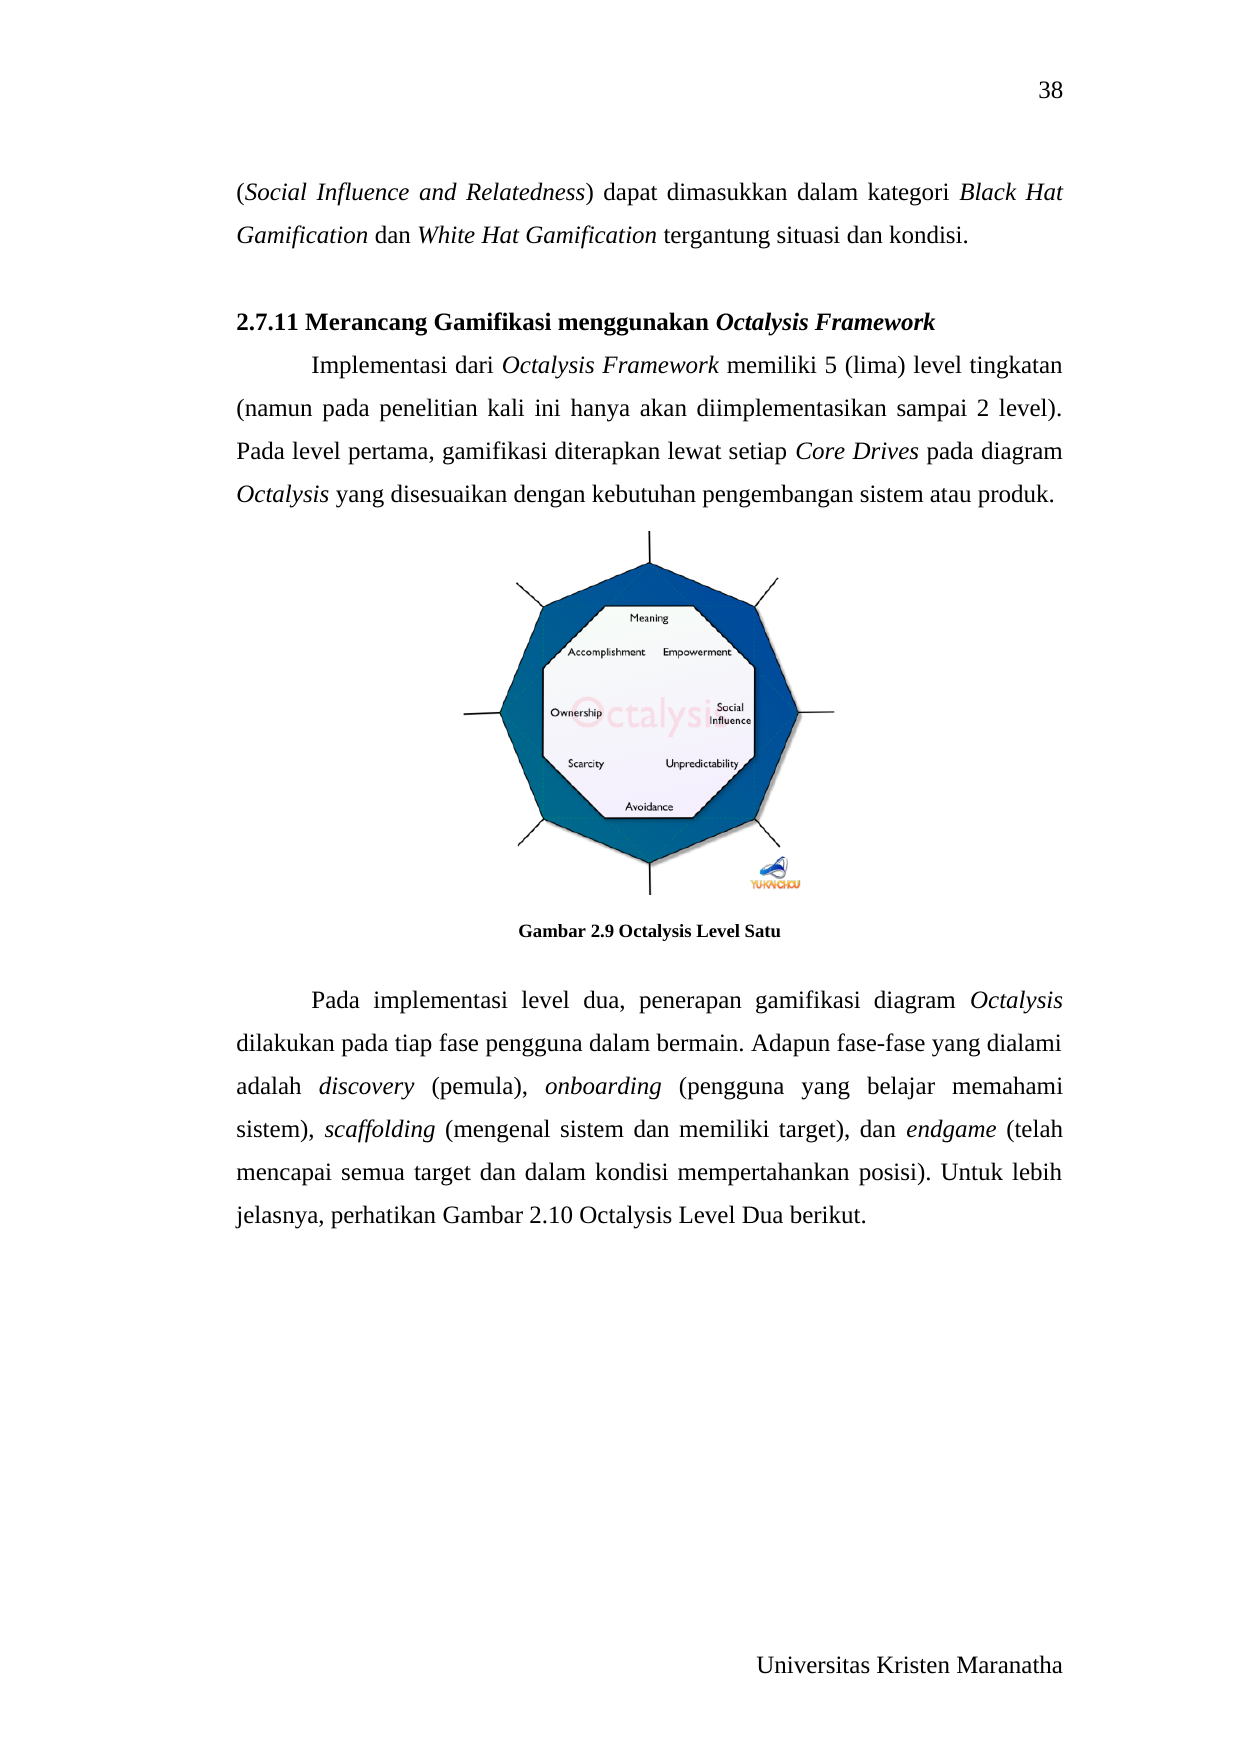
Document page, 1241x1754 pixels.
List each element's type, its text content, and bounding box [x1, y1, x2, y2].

text Pada implementasi level dua, penerapan gamifikasi diagram Octalysis dilakukan pada tiap fase pengguna dalam bermain. Adapun fase-fase yang dialami adalah discovery (pemula), onboarding (pengguna yang belajar memahami sistem), scaffolding (mengenal sistem dan memiliki target), dan endgame (telah mencapai semua target dan dalam kondisi mempertahankan posisi). Untuk lebih jelasnya, perhatikan Gambar 2.11 Octalysis Level Dua berikut. [236, 985, 1063, 1229]
picture [450, 522, 850, 906]
subtitle Merancang Gamifikasi menggunakan Octalysis Framework [236, 307, 1063, 335]
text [236, 177, 1063, 249]
text Implementasi dari Octalysis Framework memiliki 5 (lima) level tingkatan (namun pada penelitian kali ini hanya akan diimplementasikan sampai 2 level). Pada level pertama, gamifikasi diterapkan lewat setiap Core Drives pada diagram Octalysis yang disesuaikan dengan kebutuhan pengembangan sistem atau produk. [236, 350, 1063, 508]
